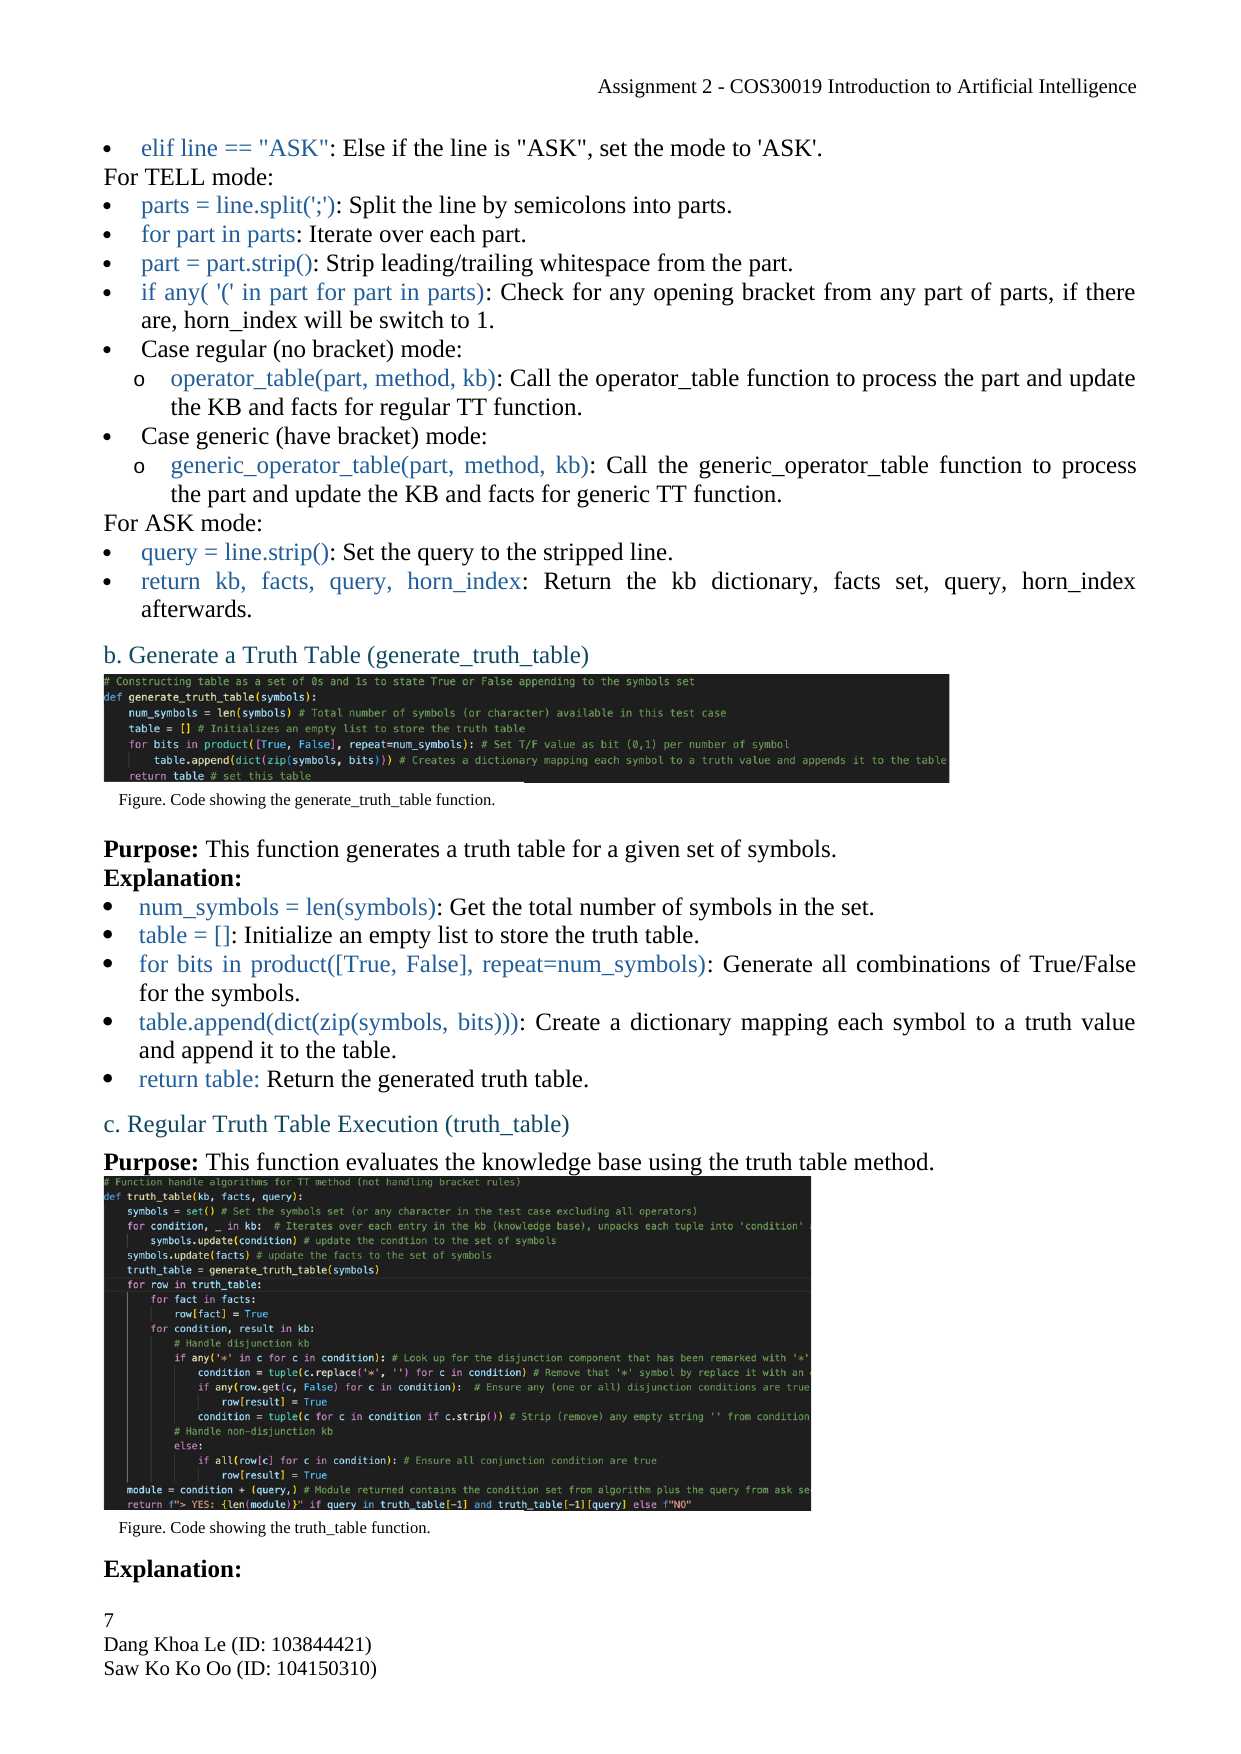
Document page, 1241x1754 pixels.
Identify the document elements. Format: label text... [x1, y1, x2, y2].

list table.append(dict(zip(symbols, bits))): Create a dictionary mapping each symbol to a truth value and append it to the table. [103, 1007, 1137, 1064]
list if any( '(' in part for part in parts): Check for any opening bracket from any part of parts, if there are, horn_index will be switch to 1. [103, 277, 1137, 334]
list for part in parts: Iterate over each part. [103, 219, 1137, 248]
list return table: Return the generated truth table. [103, 1064, 1137, 1093]
list generic_operator_table(part, method, kb): Call the generic_operator_table function to process the part and update the KB and facts for generic TT function. [133, 450, 1137, 508]
list parts = line.split(';'): Split the line by semicolons into parts. [103, 190, 1137, 219]
list Case regular (no bracket) mode: [103, 334, 1137, 363]
list operator_table(part, method, kb): Call the operator_table function to process the part and update the KB and facts for regular TT function. [133, 363, 1137, 421]
list num_symbols = len(symbols): Get the total number of symbols in the set. [103, 892, 1137, 920]
list table = []: Initialize an empty list to store the truth table. [103, 920, 1137, 949]
list return kb, facts, query, horn_index: Return the kb dictionary, facts set, query, horn_index afterwards. [103, 566, 1137, 623]
text Purpose: This function evaluates the knowledge base using the truth table method. [103, 1147, 1137, 1175]
list query = line.strip(): Set the query to the stripped line. [103, 537, 1137, 566]
subtitle c. Regular Truth Table Execution (truth_table) [103, 1109, 1137, 1138]
text Explanation: [103, 863, 1137, 892]
text For TELL mode: [103, 162, 1137, 190]
list elif line == "ASK": Else if the line is "ASK", set the mode to 'ASK'. [103, 133, 1137, 162]
text For ASK mode: [103, 508, 1137, 537]
list for bits in product([True, False], repeat=num_symbols): Generate all combinations of True/False for the symbols. [103, 949, 1137, 1007]
picture [103, 674, 950, 783]
picture [103, 1176, 812, 1511]
subtitle b. Generate a Truth Table (generate_truth_table) [103, 640, 1137, 669]
list part = part.strip(): Strip leading/trailing whitespace from the part. [103, 248, 1137, 277]
list Case generic (have bracket) mode: [103, 421, 1137, 450]
